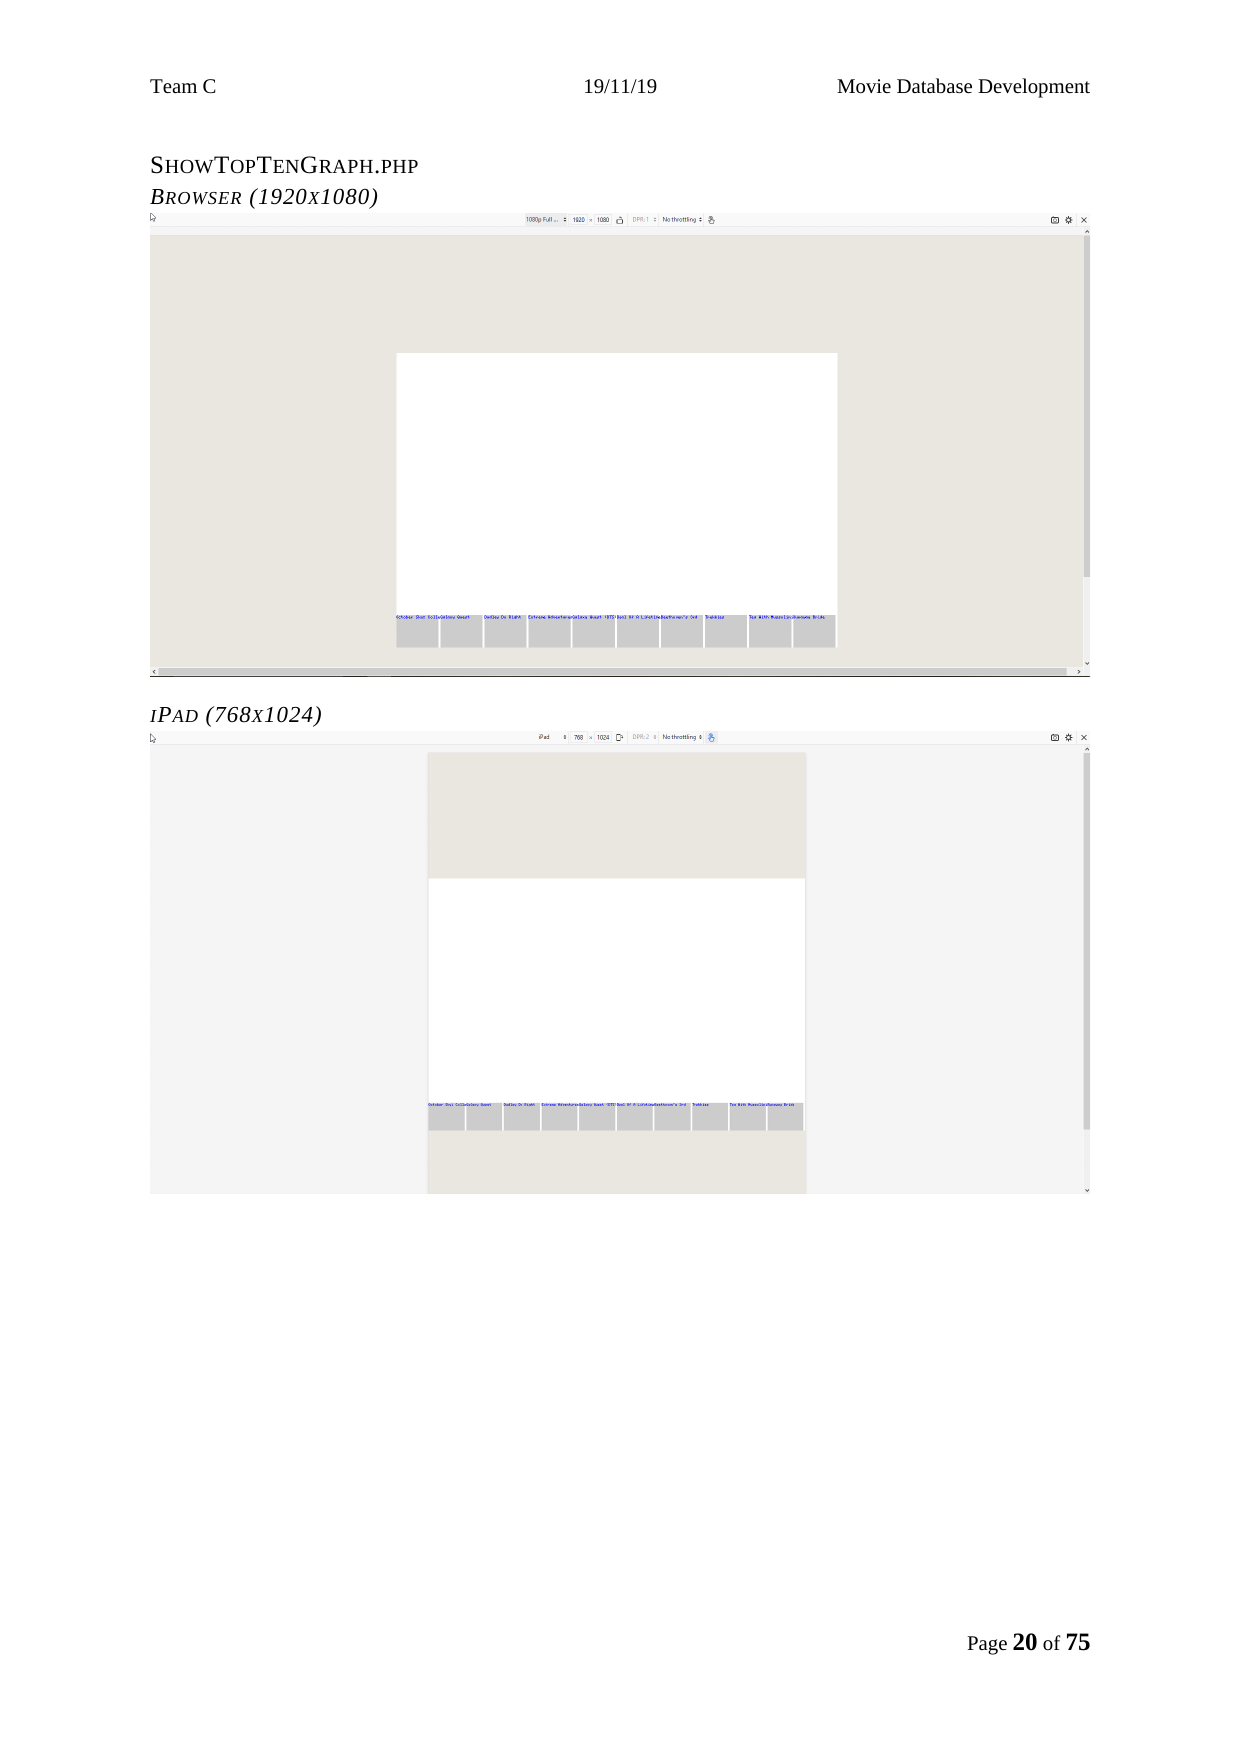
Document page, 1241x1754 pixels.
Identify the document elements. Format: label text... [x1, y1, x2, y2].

picture [150, 213, 1091, 677]
subtitle iPad (768x1024) [150, 701, 1090, 727]
picture [150, 731, 1091, 1194]
subtitle ShowTopTenGraph.php [150, 150, 1090, 179]
subtitle Browser (1920x1080) [150, 183, 1090, 209]
